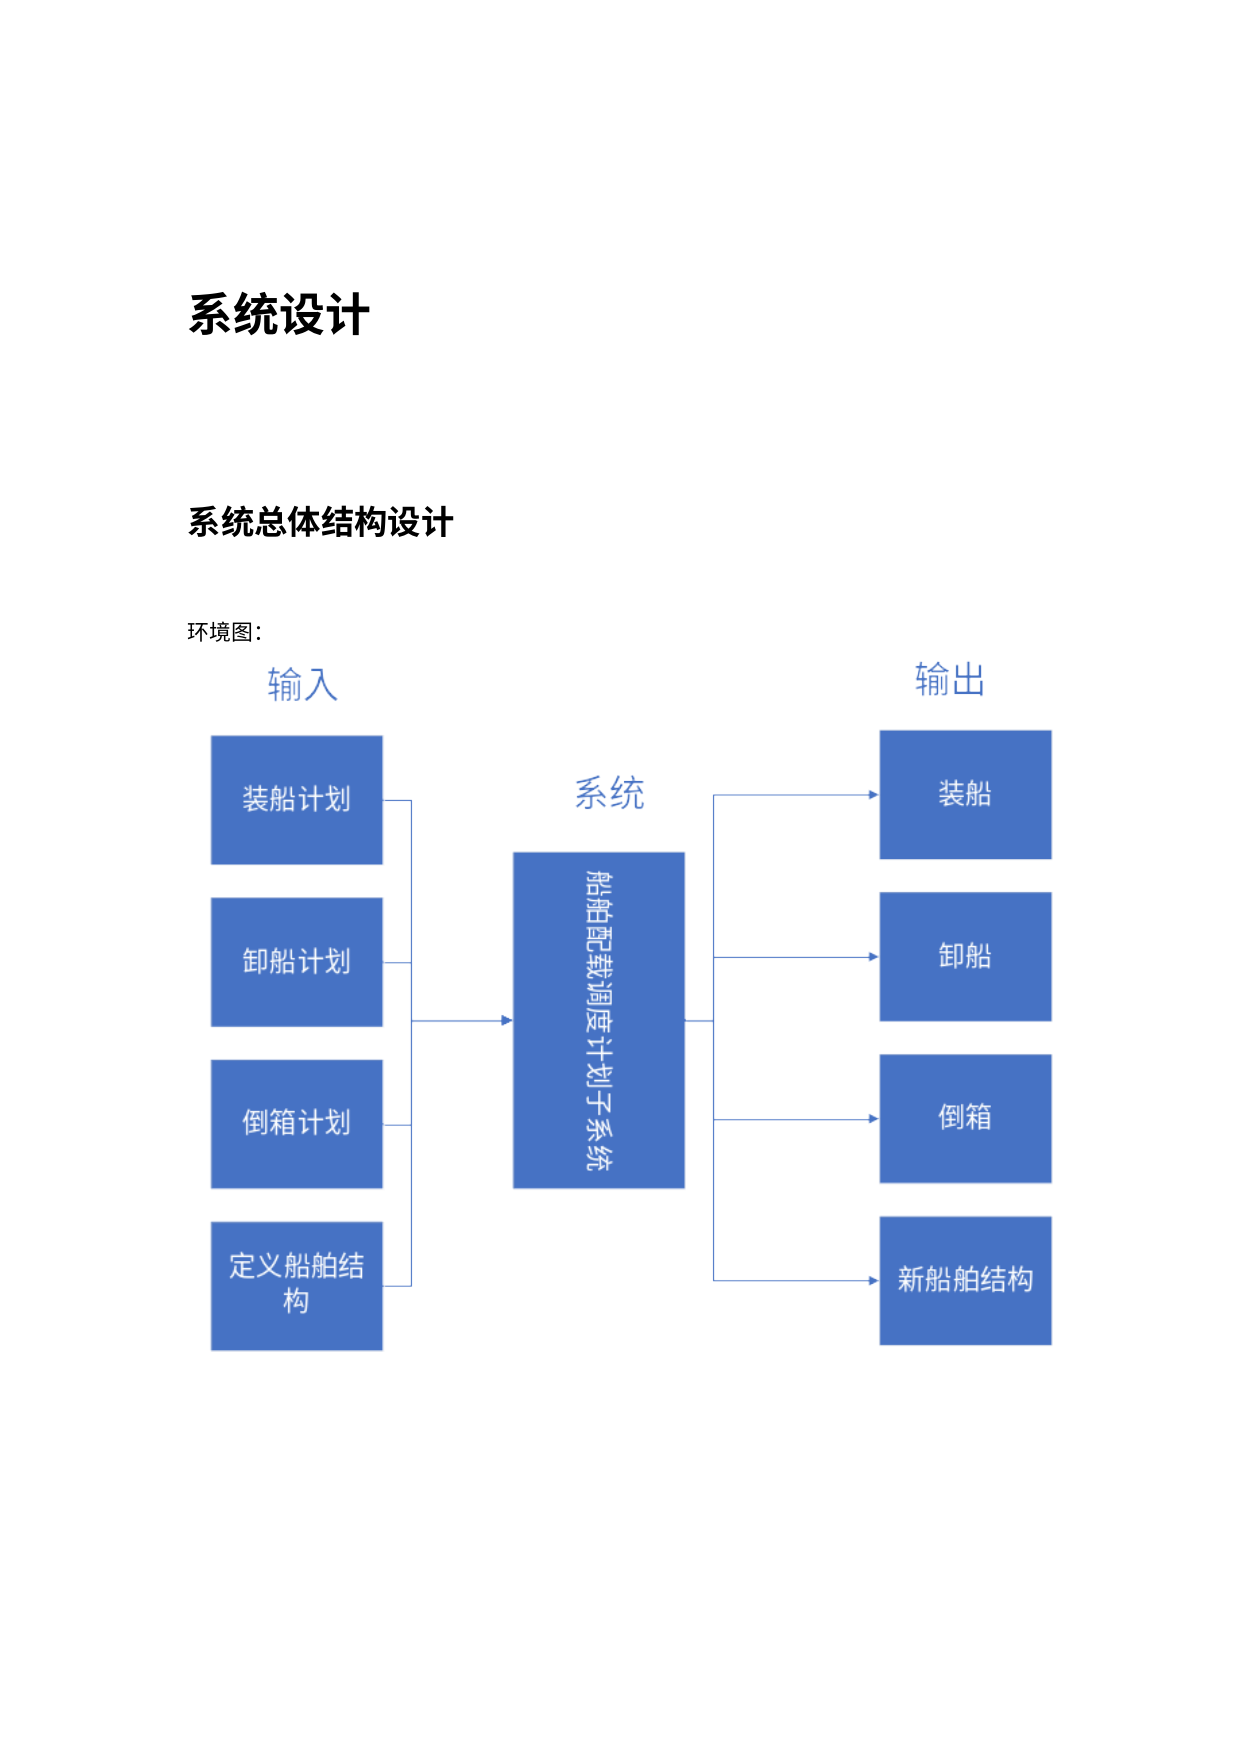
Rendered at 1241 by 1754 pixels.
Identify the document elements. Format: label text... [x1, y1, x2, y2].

text 环境图： [187, 615, 1053, 647]
subtitle 系统设计 [187, 262, 1053, 360]
subtitle 系统总体结构设计 [187, 488, 1053, 553]
